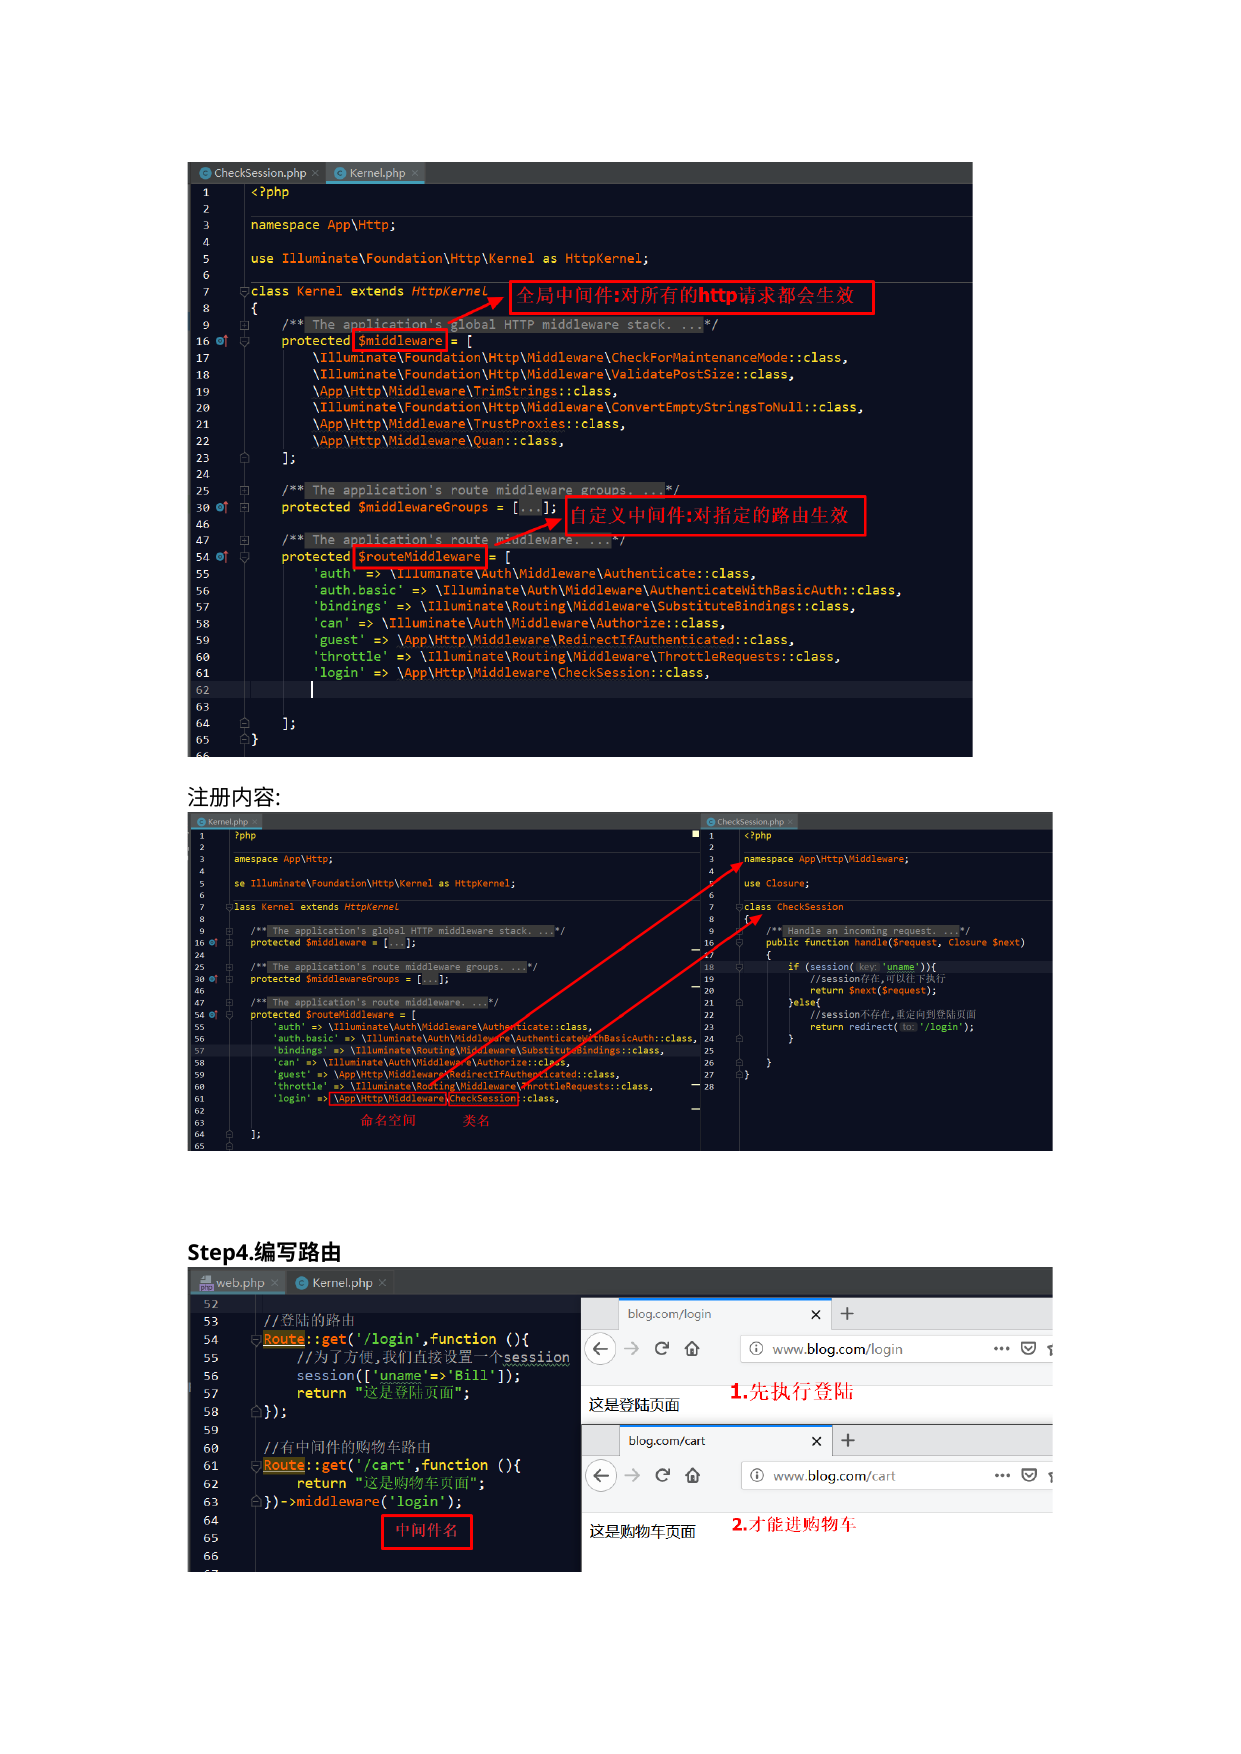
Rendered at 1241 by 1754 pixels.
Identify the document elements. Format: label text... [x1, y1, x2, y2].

picture [187, 1267, 1053, 1572]
picture [187, 162, 973, 757]
picture [187, 812, 1053, 1151]
text Step4.编写路由 [187, 1234, 1053, 1267]
text 注册内容: [187, 779, 1053, 812]
